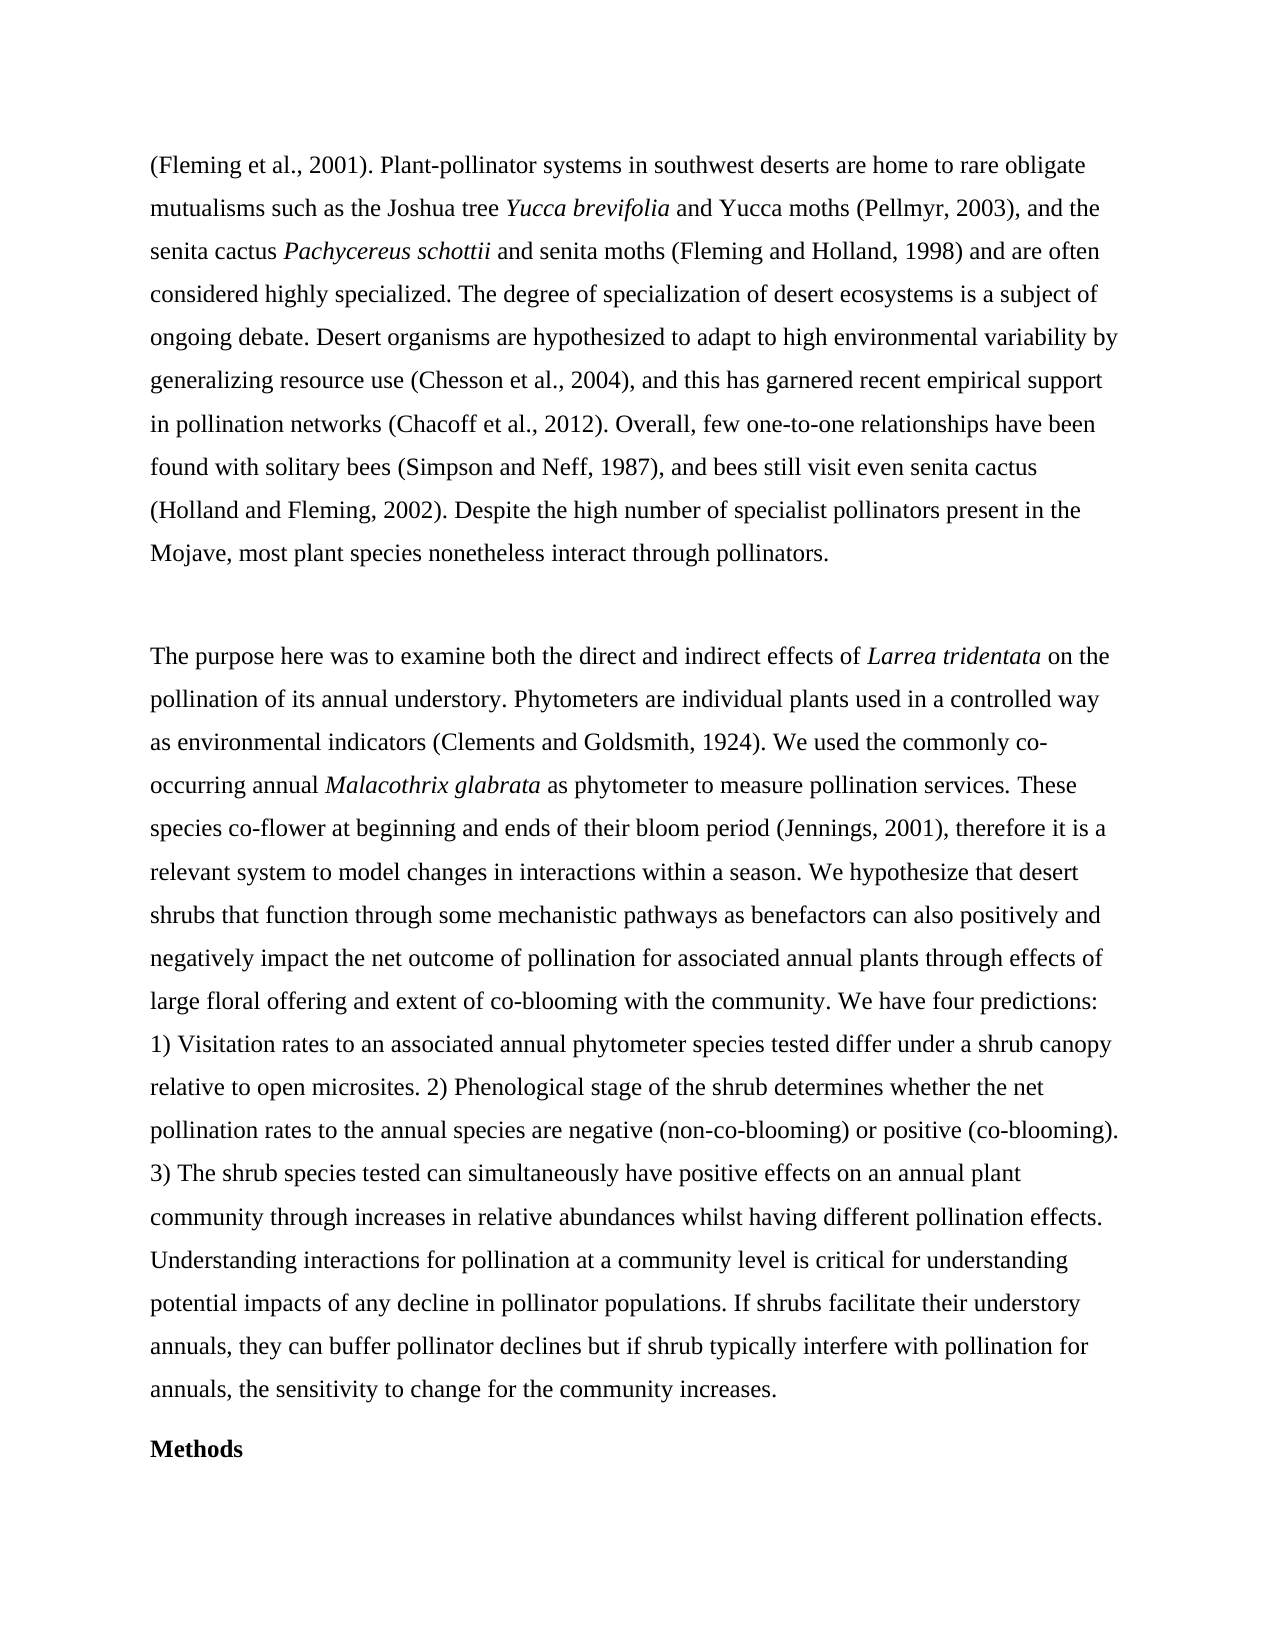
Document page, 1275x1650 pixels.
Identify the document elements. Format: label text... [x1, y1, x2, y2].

text The purpose here was to examine both the direct and indirect effects of Larrea tridentata on the pollination of its annual understory. Phytometers are individual plants used in a controlled way as environmental indicators (Clements and Goldsmith, 1924). We used the commonly co-occurring annual Malacothrix glabrata as phytometer to measure pollination services. These species co-flower at beginning and ends of their bloom period (Jennings, 2001), therefore it is a relevant system to model changes in interactions within a season. We hypothesize that desert shrubs that function through some mechanistic pathways as benefactors can also positively and negatively impact the net outcome of pollination for associated annual plants through effects of large floral offering and extent of co-blooming with the community. We have four predictions: 1) Visitation rates to an associated annual phytometer species tested differ under a shrub canopy relative to open microsites. 2) Phenological stage of the shrub determines whether the net pollination rates to the annual species are negative (non-co-blooming) or positive (co-blooming). 3) The shrub species tested can simultaneously have positive effects on an annual plant community through increases in relative abundances whilst having different pollination effects. Understanding interactions for pollination at a community level is critical for understanding potential impacts of any decline in pollinator populations. If shrubs facilitate their understory annuals, they can buffer pollinator declines but if shrub typically interfere with pollination for annuals, the sensitivity to change for the community increases. [150, 641, 1125, 1403]
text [150, 150, 1125, 567]
text Methods [150, 1434, 1125, 1463]
